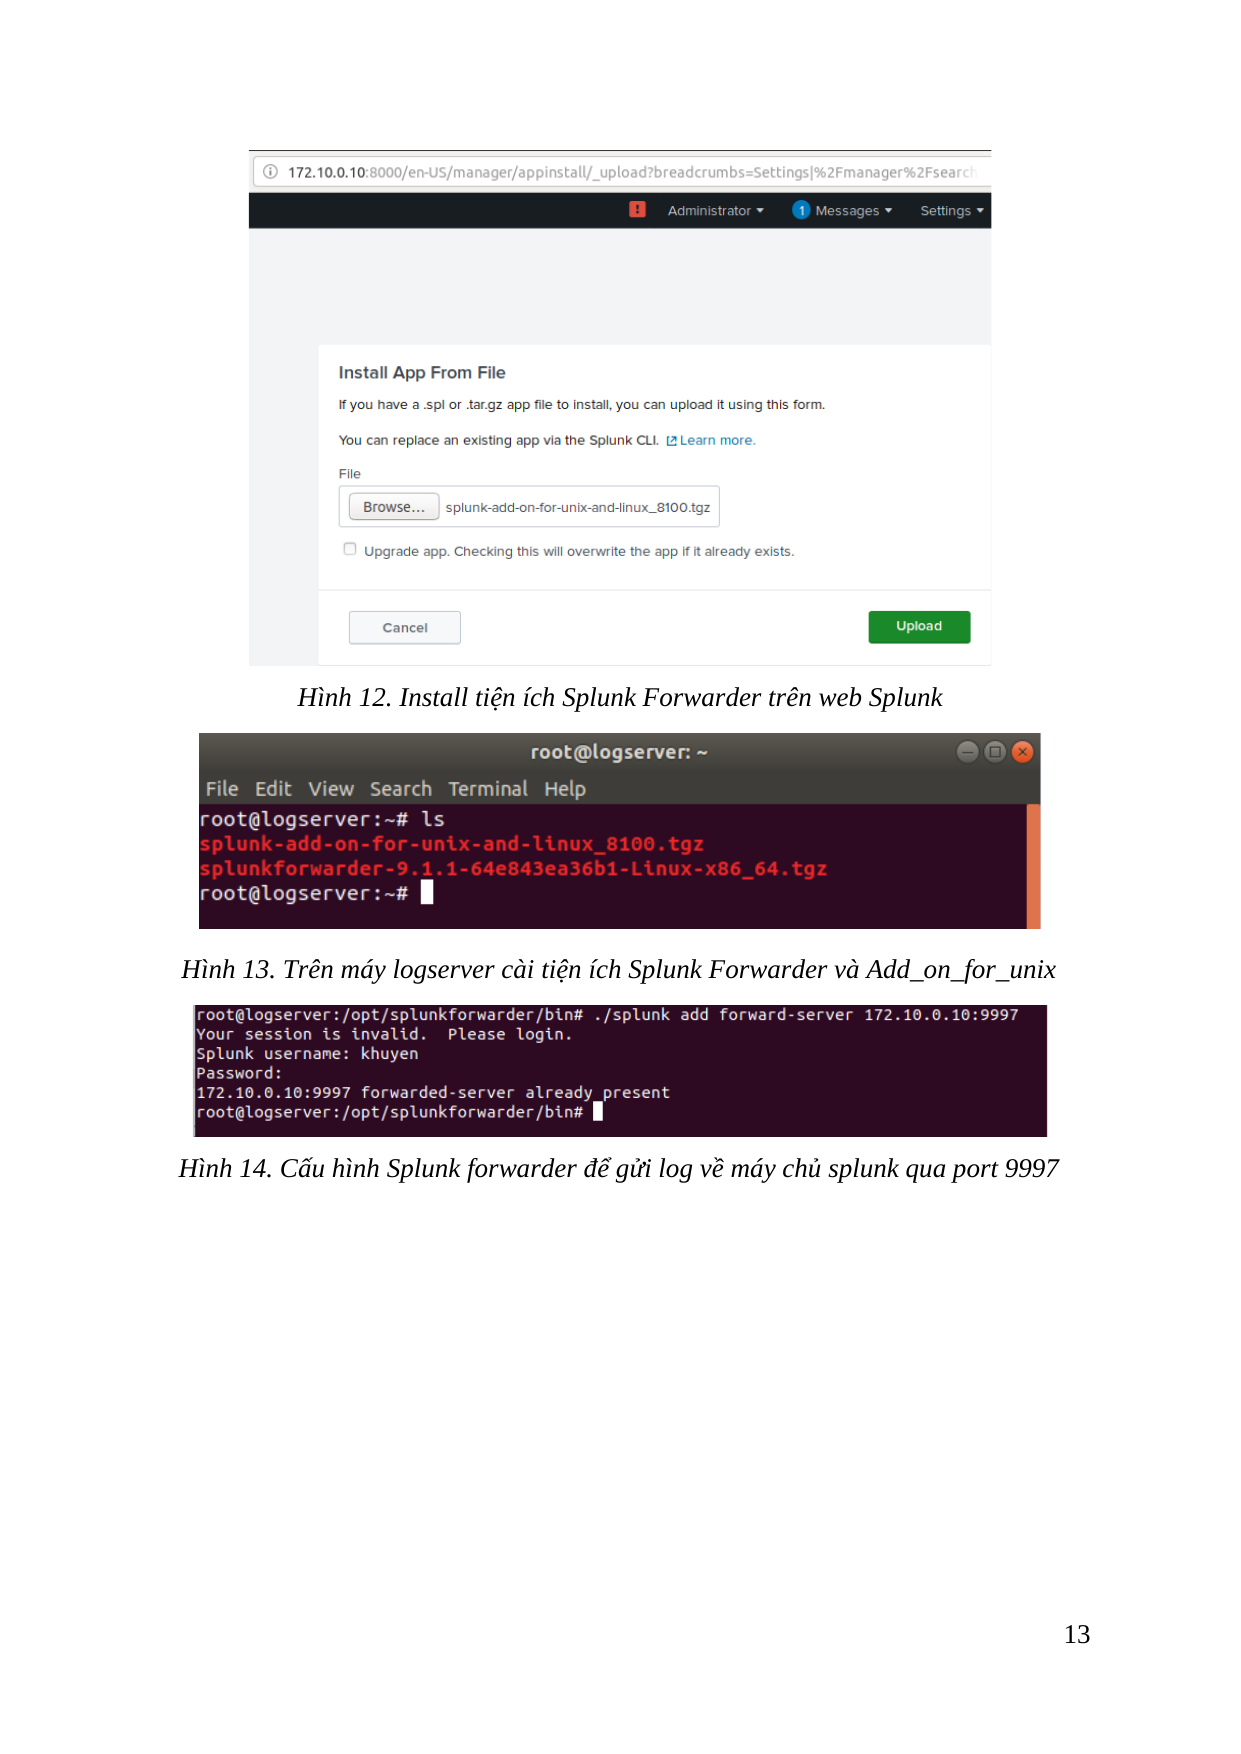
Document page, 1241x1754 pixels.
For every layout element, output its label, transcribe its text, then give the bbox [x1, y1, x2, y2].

picture [199, 733, 1042, 929]
picture [192, 1005, 1048, 1137]
picture [248, 150, 992, 666]
